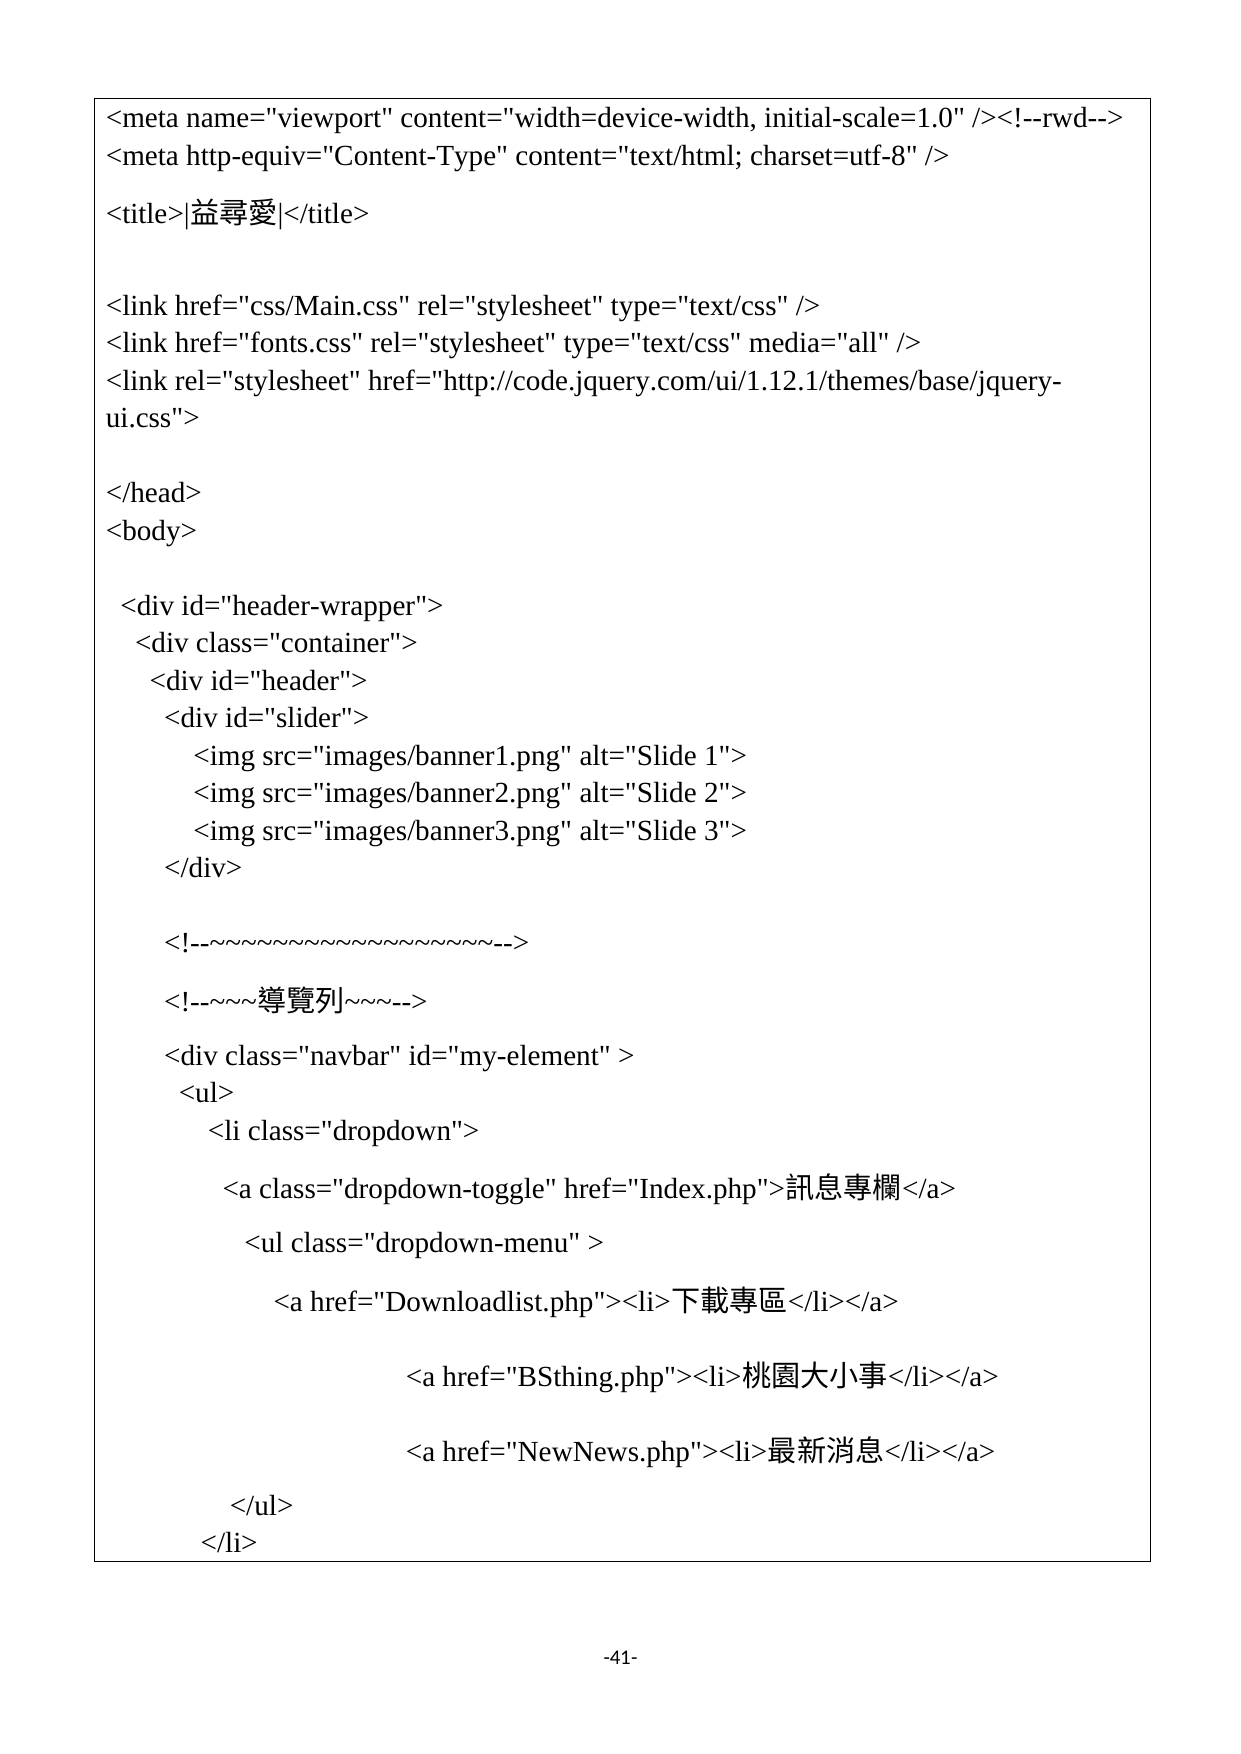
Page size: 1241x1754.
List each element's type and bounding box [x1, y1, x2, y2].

table_cell [95, 99, 1150, 1561]
